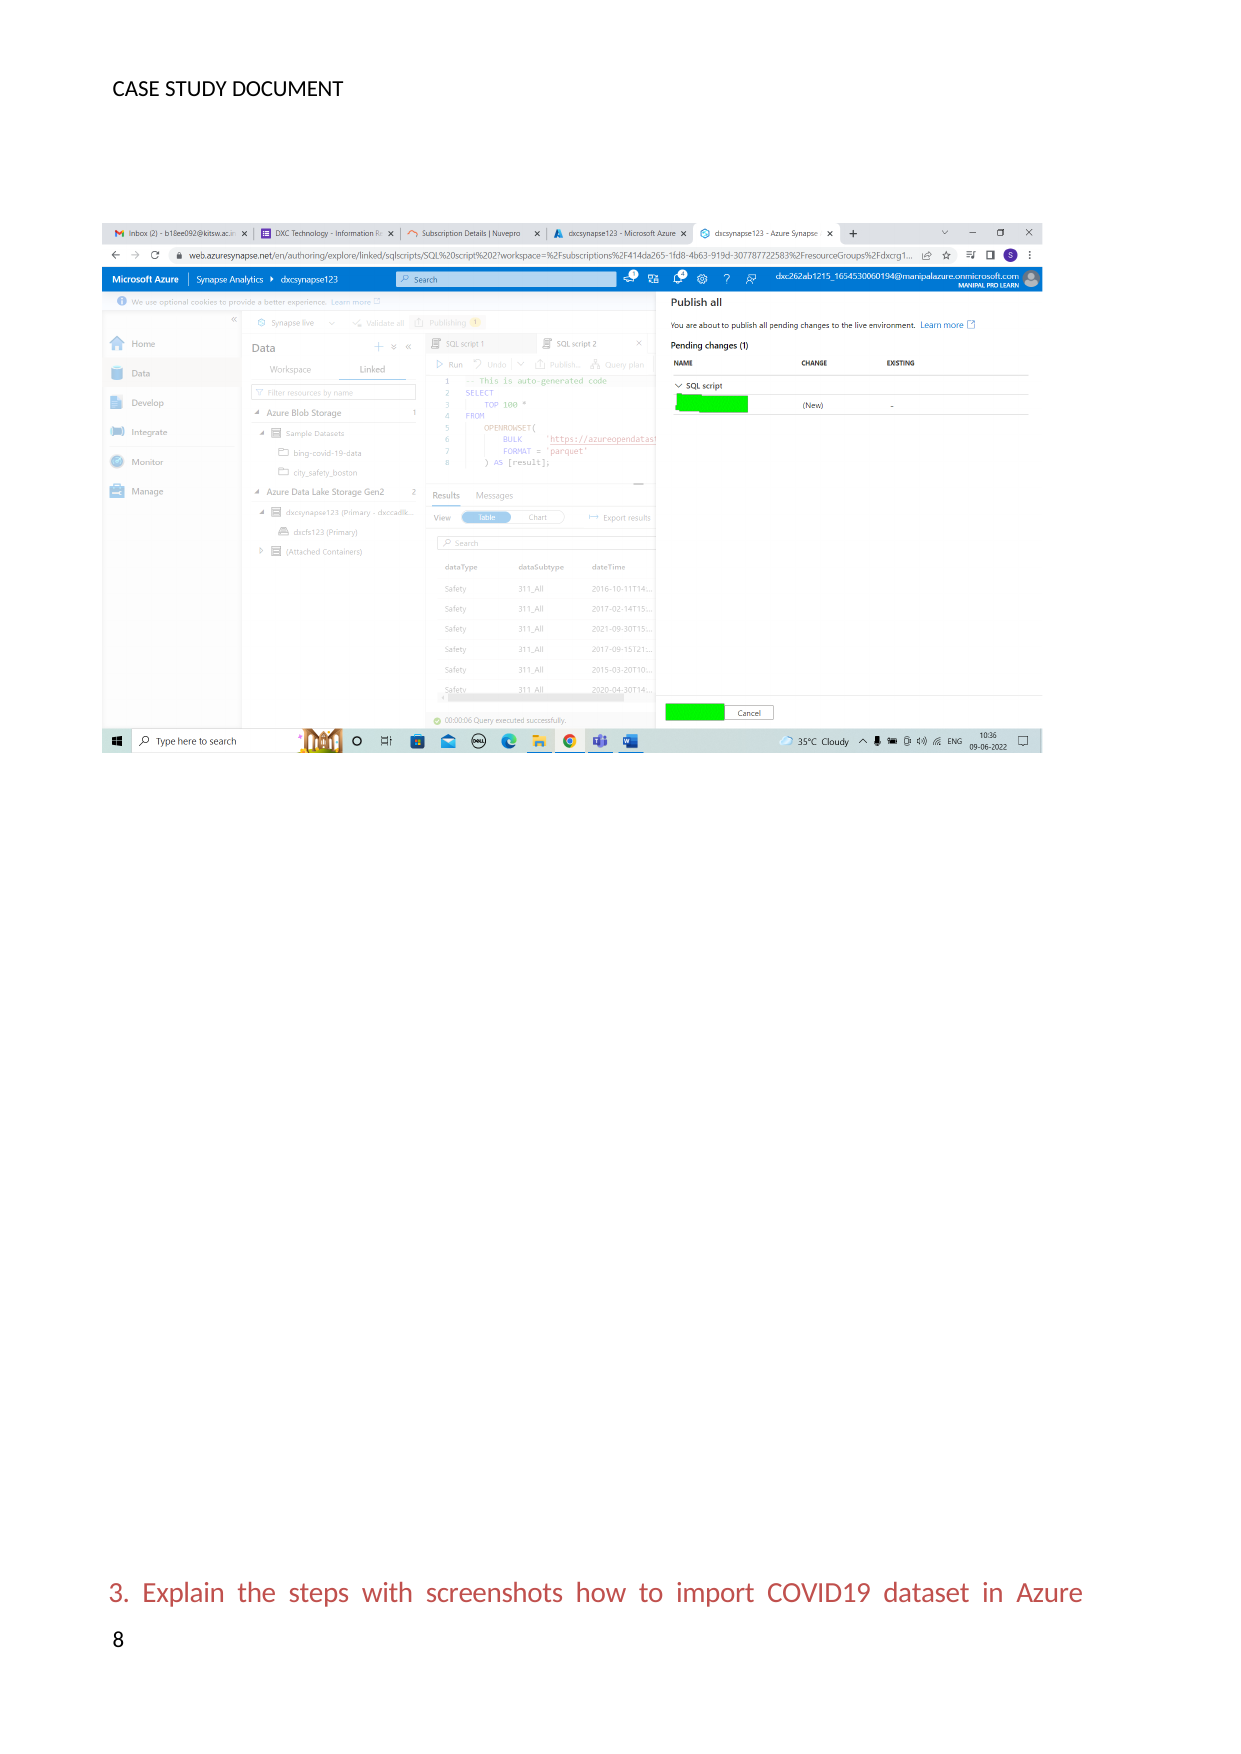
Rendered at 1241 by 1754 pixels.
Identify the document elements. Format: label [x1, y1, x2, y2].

picture [102, 223, 1043, 753]
text [108, 1574, 1083, 1609]
